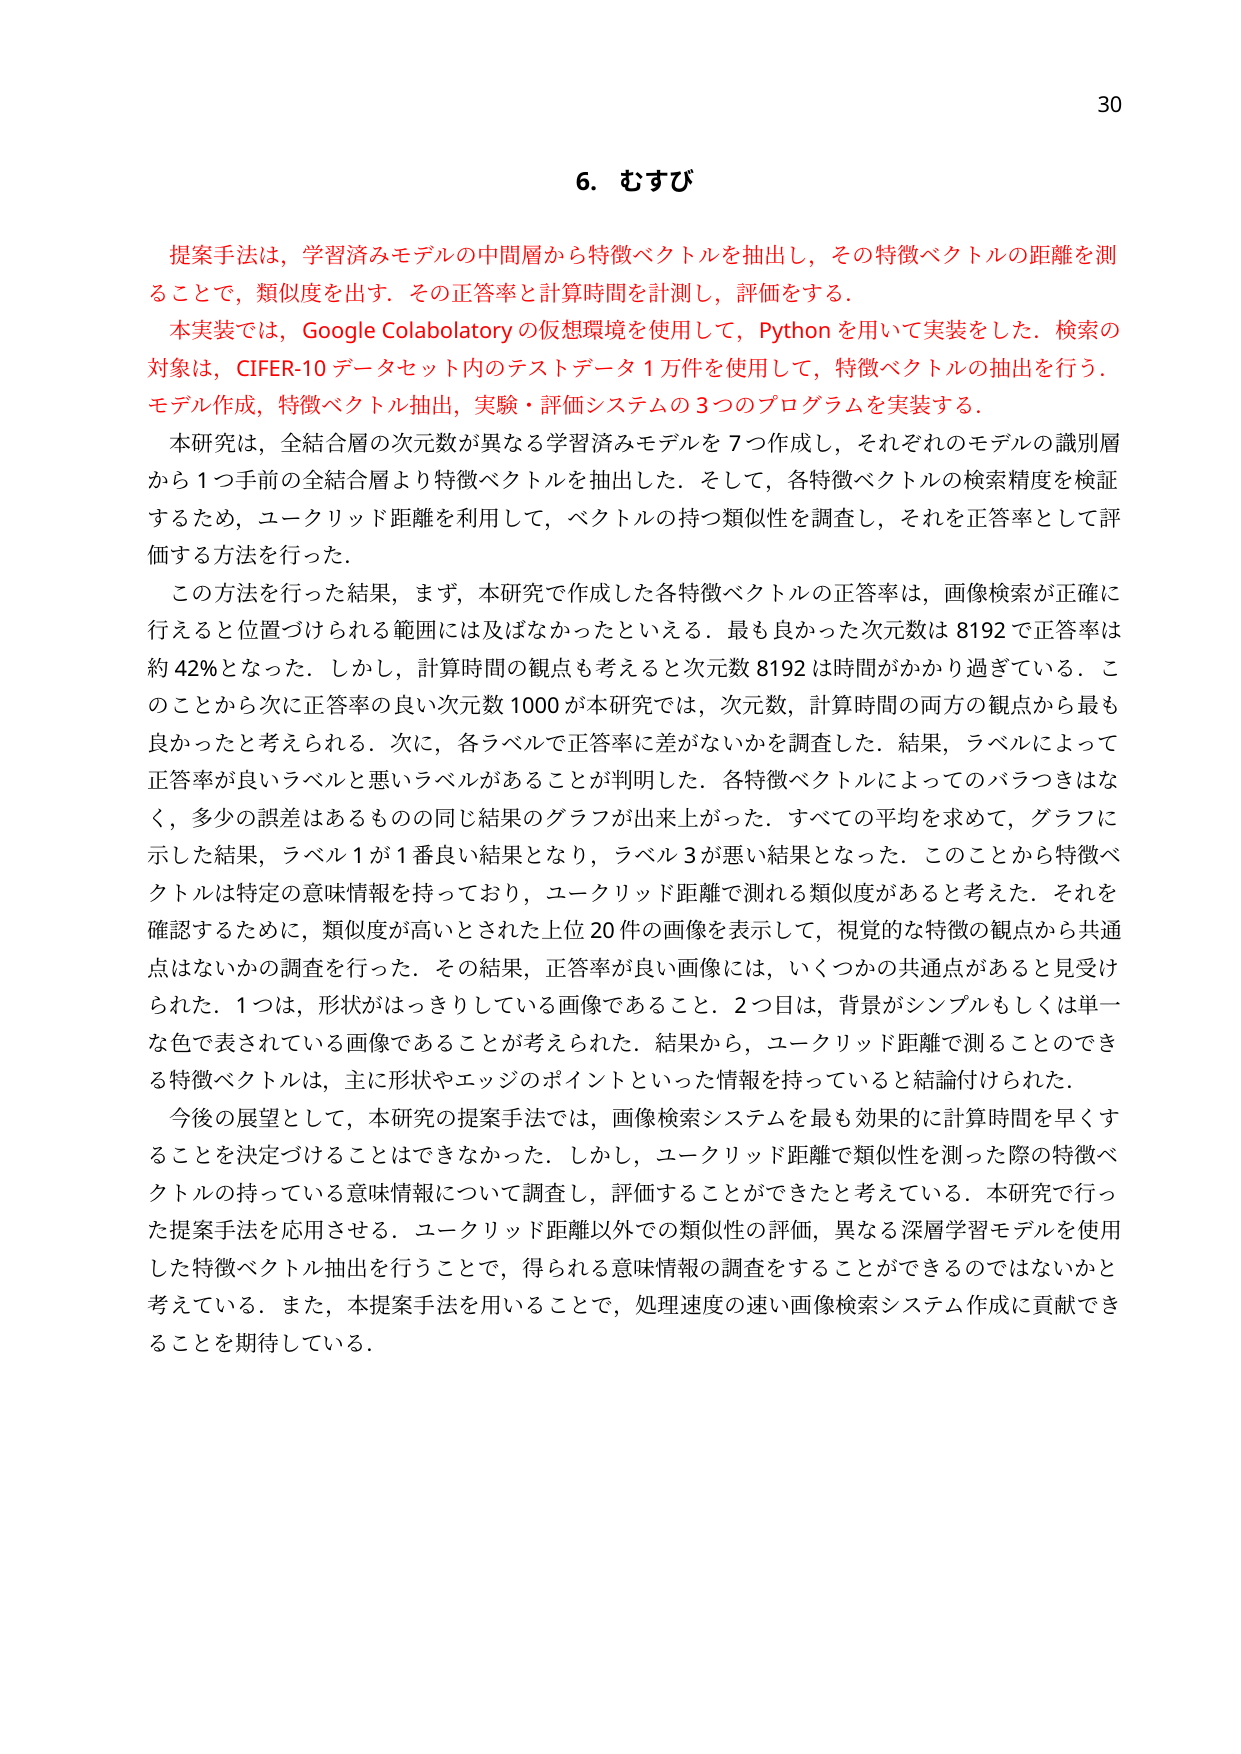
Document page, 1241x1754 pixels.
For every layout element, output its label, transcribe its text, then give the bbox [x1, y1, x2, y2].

subtitle むすび [148, 161, 1122, 198]
text 今後の展望として，本研究の提案手法では，画像検索システムを最も効果的に計算時間を早くすることを決定づけることはできなかった．しかし，ユークリッド距離で類似性を測った際の特徴ベクトルの持っている意味情報について調査し，評価することができたと考えている．本研究で行った提案手法を応用させる．ユークリッド距離以外での類似性の評価，異なる深層学習モデルを使用した特徴ベクトル抽出を行うことで，得られる意味情報の調査をすることができるのではないかと考えている．また，本提案手法を用いることで，処理速度の速い画像検索システム作成に貢献できることを期待している． [148, 1098, 1122, 1361]
text この方法を行った結果，まず，本研究で作成した各特徴ベクトルの正答率は，画像検索が正確に行えると位置づけられる範囲には及ばなかったといえる．最も良かった次元数は8192で正答率は約42%となった．しかし，計算時間の観点も考えると次元数8192は時間がかかり過ぎている．このことから次に正答率の良い次元数1000が本研究では，次元数，計算時間の両方の観点から最も良かったと考えられる．次に，各ラベルで正答率に差がないかを調査した．結果，ラベルによって正答率が良いラベルと悪いラベルがあることが判明した．各特徴ベクトルによってのバラつきはなく，多少の誤差はあるものの同じ結果のグラフが出来上がった．すべての平均を求めて，グラフに示した結果，ラベル1が1番良い結果となり，ラベル3が悪い結果となった．このことから特徴ベクトルは特定の意味情報を持っており，ユークリッド距離で測れる類似度があると考えた．それを確認するために，類似度が高いとされた上位20件の画像を表示して，視覚的な特徴の観点から共通点はないかの調査を行った．その結果，正答率が良い画像には，いくつかの共通点があると見受けられた．1つは，形状がはっきりしている画像であること．2つ目は，背景がシンプルもしくは単一な色で表されている画像であることが考えられた．結果から，ユークリッド距離で測ることのできる特徴ベクトルは，主に形状やエッジのポイントといった情報を持っていると結論付けられた． [148, 573, 1122, 1098]
text 本研究は，全結合層の次元数が異なる学習済みモデルを7つ作成し，それぞれのモデルの識別層から1つ手前の全結合層より特徴ベクトルを抽出した．そして，各特徴ベクトルの検索精度を検証するため，ユークリッド距離を利用して，ベクトルの持つ類似性を調査し，それを正答率として評価する方法を行った． [148, 423, 1122, 573]
text 本実装では，Google Colabolatoryの仮想環境を使用して，Pythonを用いて実装をした．検索の対象は，CIFER-10データセット内のテストデータ1万件を使用して，特徴ベクトルの抽出を行う．モデル作成，特徴ベクトル抽出，実験・評価システムの3つのプログラムを実装する． [148, 311, 1122, 423]
text 提案手法は，学習済みモデルの中間層から特徴ベクトルを抽出し，その特徴ベクトルの距離を測ることで，類似度を出す．その正答率と計算時間を計測し，評価をする． [148, 236, 1122, 311]
